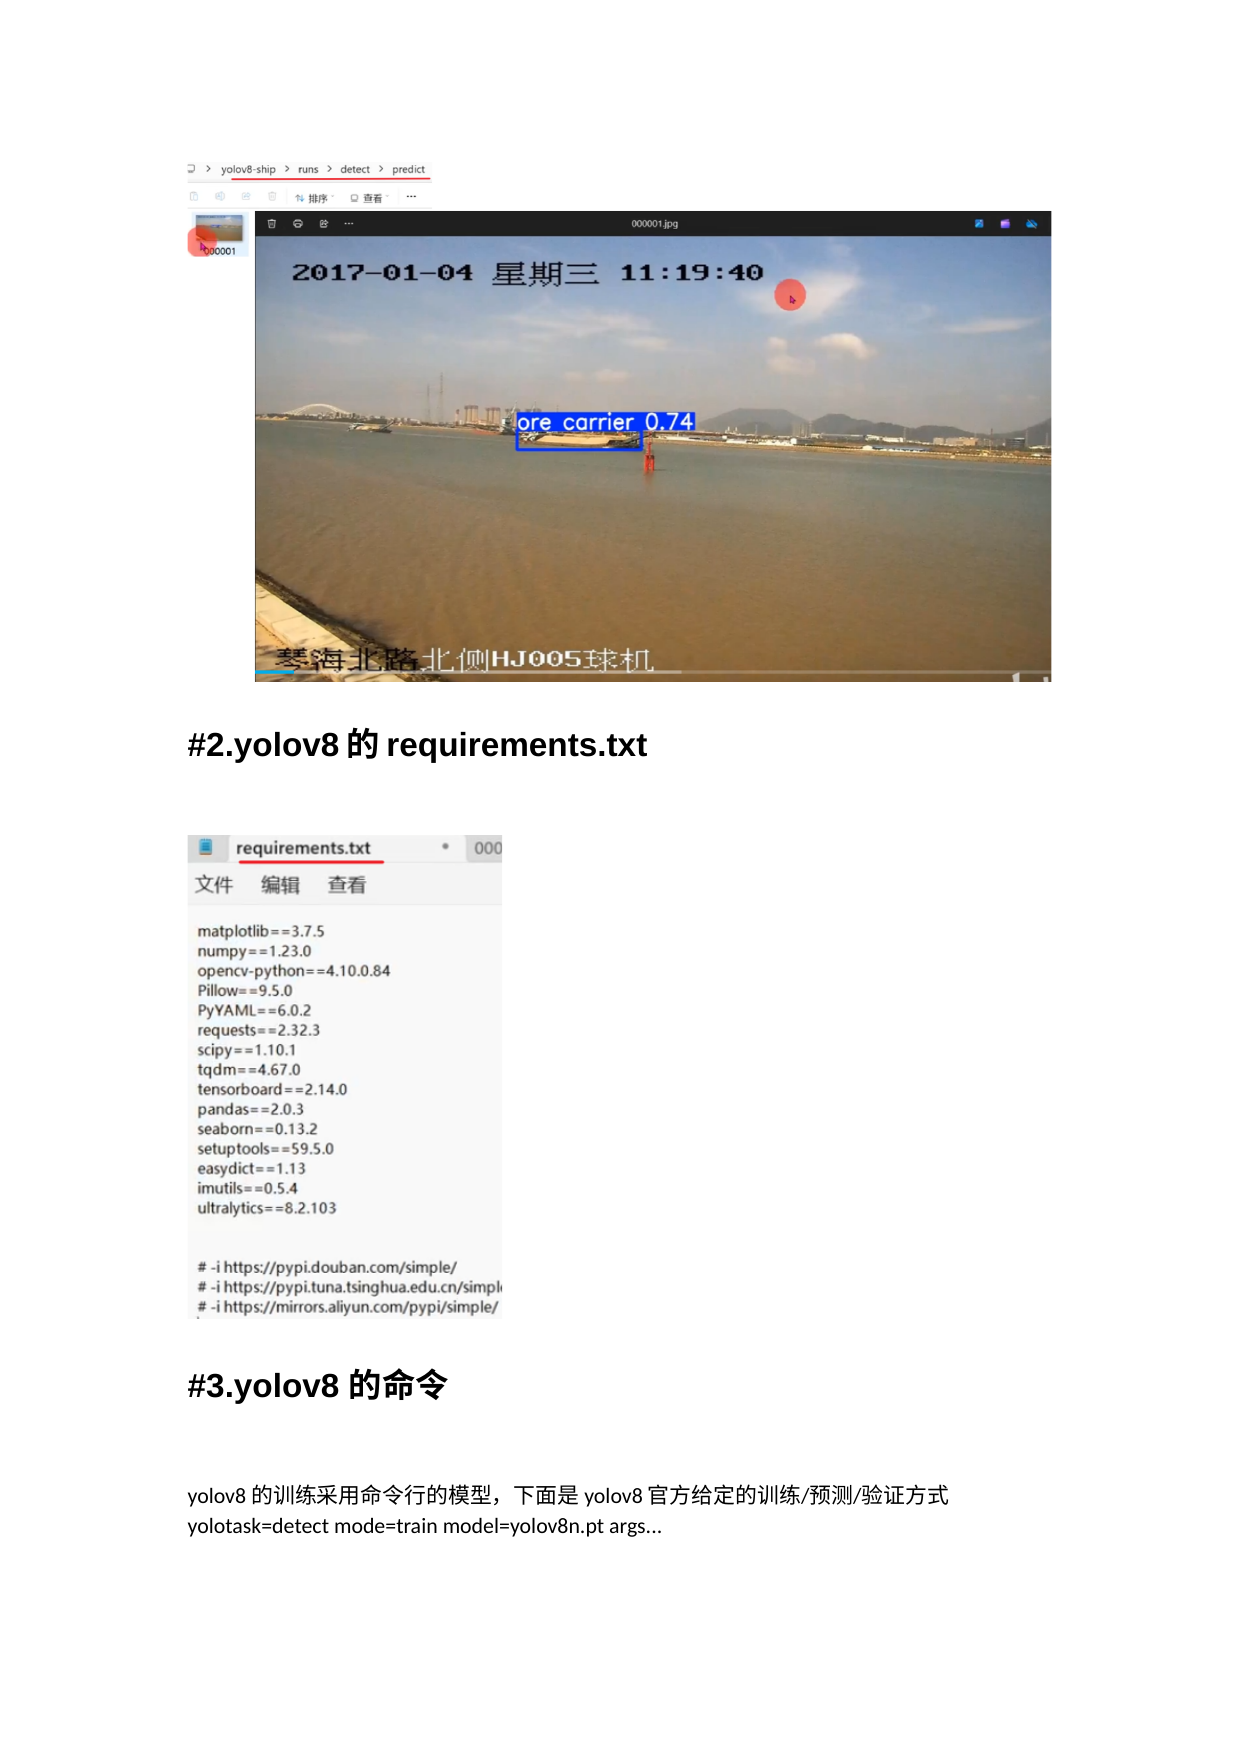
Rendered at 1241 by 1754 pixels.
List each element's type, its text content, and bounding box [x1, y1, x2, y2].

subtitle #2.yolov8的requirements.txt [187, 709, 1053, 774]
text yolotask=detect mode=train model=yolov8n.pt args... [187, 1510, 1053, 1542]
picture [187, 162, 1052, 682]
subtitle #3.yolov8 的命令 [187, 1350, 1053, 1415]
text yolov8 的训练采用命令行的模型，下面是 yolov8 官方给定的训练/预测/验证方式 [187, 1477, 1053, 1510]
picture [187, 835, 503, 1319]
